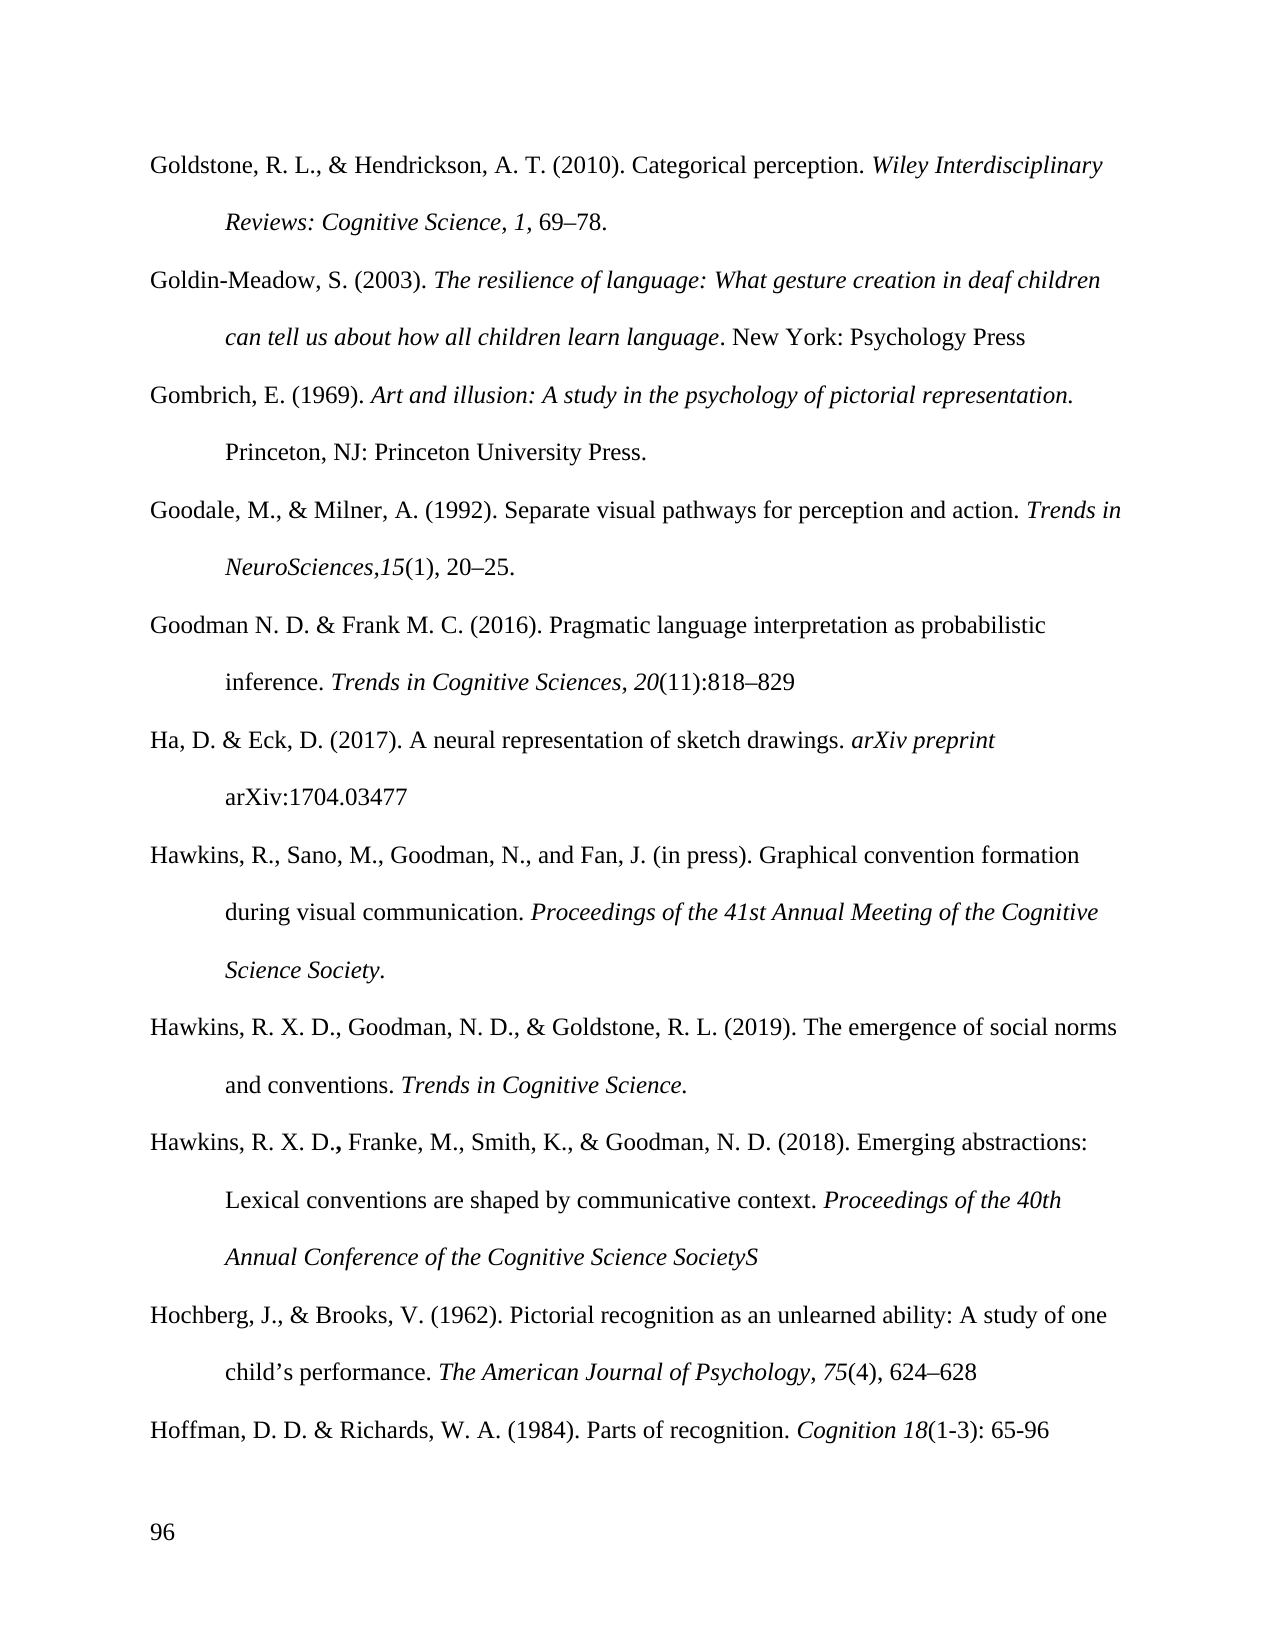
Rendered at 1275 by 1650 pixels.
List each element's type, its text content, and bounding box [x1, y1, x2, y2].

text Hawkins, R., Sano, M., Goodman, N., and Fan, J. (in press). Graphical convention formation during visual communication. Proceedings of the 41st Annual Meeting of the Cognitive Science Society. [150, 840, 1125, 984]
text Goodman N. D. & Frank M. C. (2016). Pragmatic language interpretation as probabilistic inference. Trends in Cognitive Sciences, 20(11):818–829 [150, 610, 1125, 696]
text Hochberg, J., & Brooks, V. (1962). Pictorial recognition as an unlearned ability: A study of one child’s performance. The American Journal of Psychology, 75(4), 624–628 [150, 1300, 1125, 1386]
text Hawkins, R. X. D., Franke, M., Smith, K., & Goodman, N. D. (2018). Emerging abstractions: Lexical conventions are shaped by communicative context. Proceedings of the 40th Annual Conference of the Cognitive Science SocietyS [150, 1127, 1125, 1271]
text Goldin-Meadow, S. (2003). The resilience of language: What gesture creation in deaf children can tell us about how all children learn language. New York: Psychology Press [150, 265, 1125, 351]
text Ha, D. & Eck, D. (2017). A neural representation of sketch drawings. arXiv preprint arXiv:1704.03477 [150, 725, 1125, 811]
text Gombrich, E. (1969). Art and illusion: A study in the psychology of pictorial representation. Princeton, NJ: Princeton University Press. [150, 380, 1125, 466]
text Hawkins, R. X. D., Goodman, N. D., & Goldstone, R. L. (2019). The emergence of social norms and conventions. Trends in Cognitive Science. [150, 1012, 1125, 1099]
text Goldstone, R. L., & Hendrickson, A. T. (2010). Categorical perception. Wiley Interdisciplinary Reviews: Cognitive Science, 1, 69–78. [150, 150, 1125, 236]
text Hoffman, D. D. & Richards, W. A. (1984). Parts of recognition. Cognition 18(1-3): 65-96 [150, 1415, 1125, 1444]
text Goodale, M., & Milner, A. (1992). Separate visual pathways for perception and action. Trends in NeuroSciences,15(1), 20–25. [150, 495, 1125, 581]
